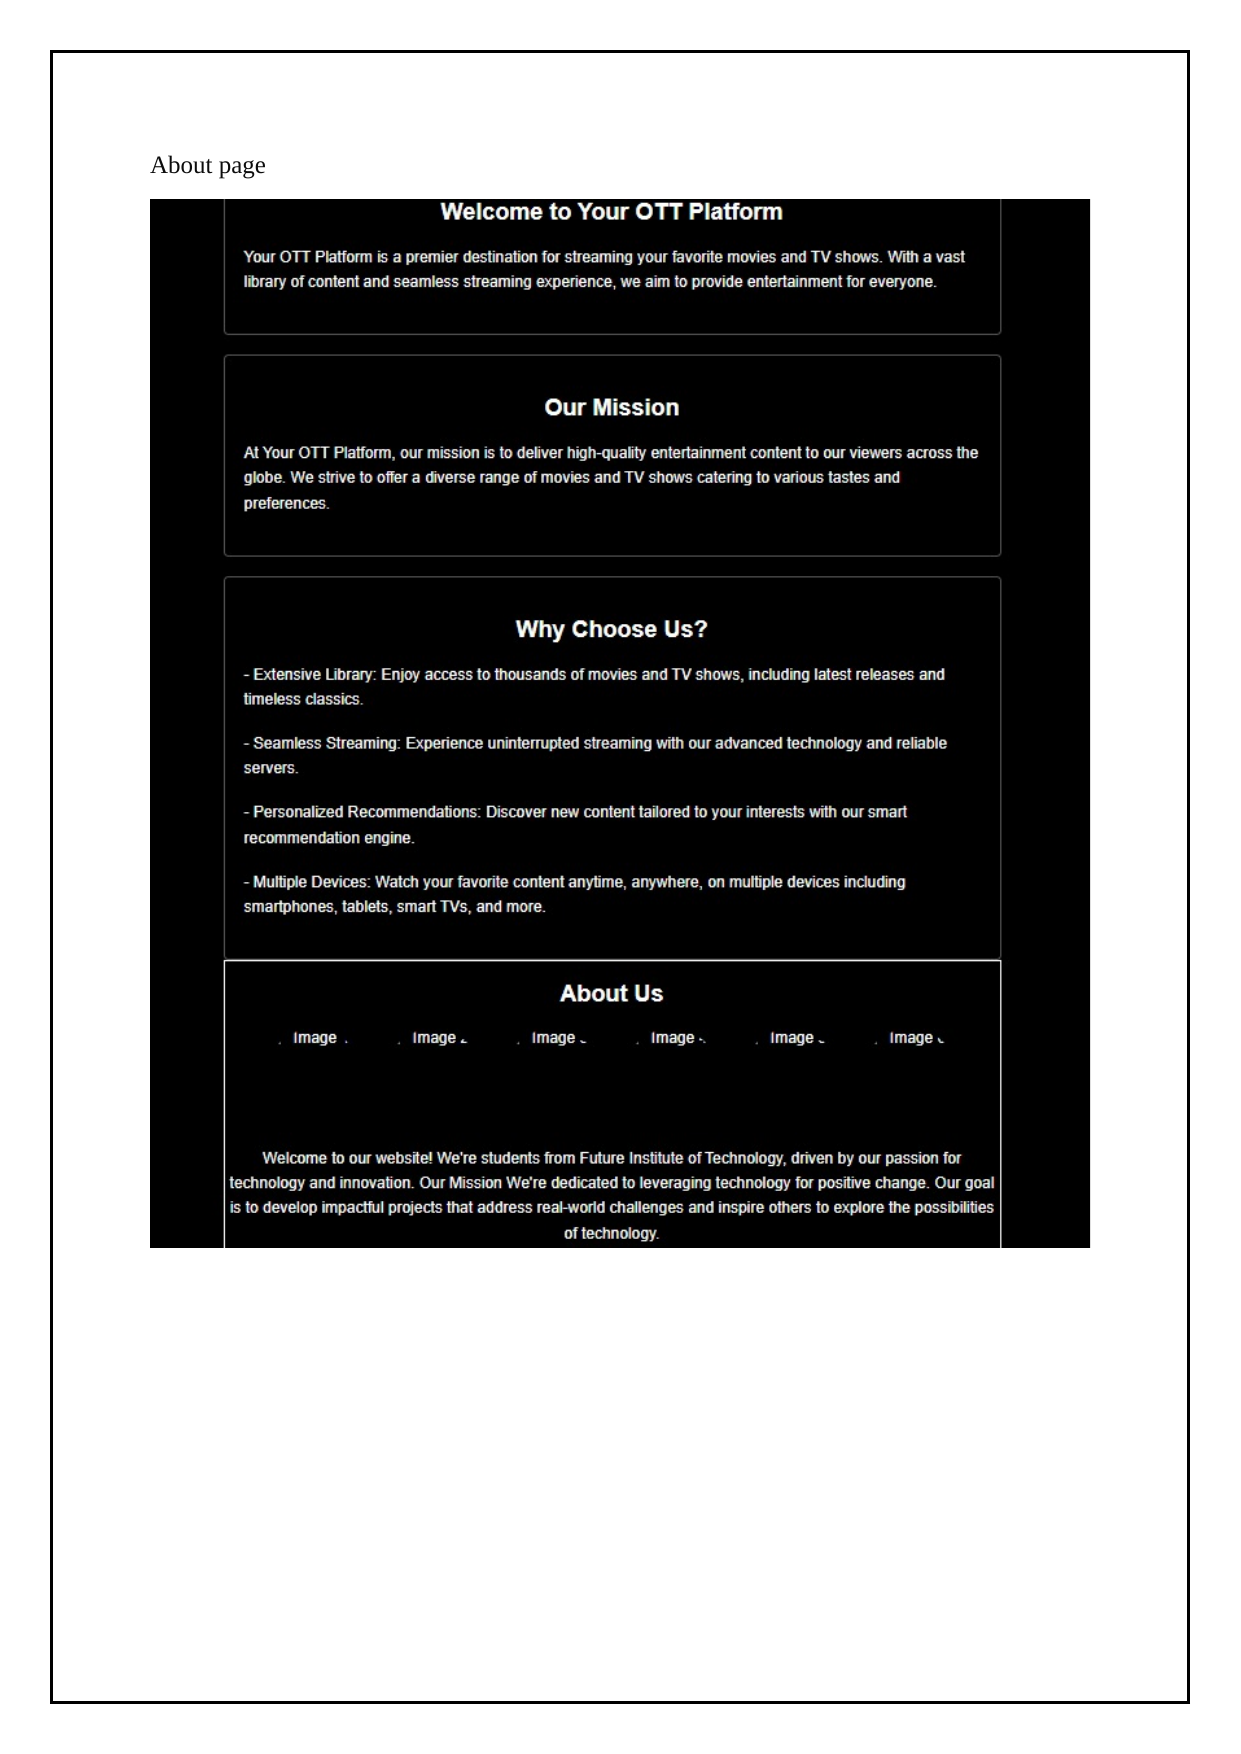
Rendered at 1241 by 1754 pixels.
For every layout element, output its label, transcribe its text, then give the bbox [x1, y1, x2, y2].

picture [150, 199, 1091, 1248]
text About page [150, 150, 1090, 179]
